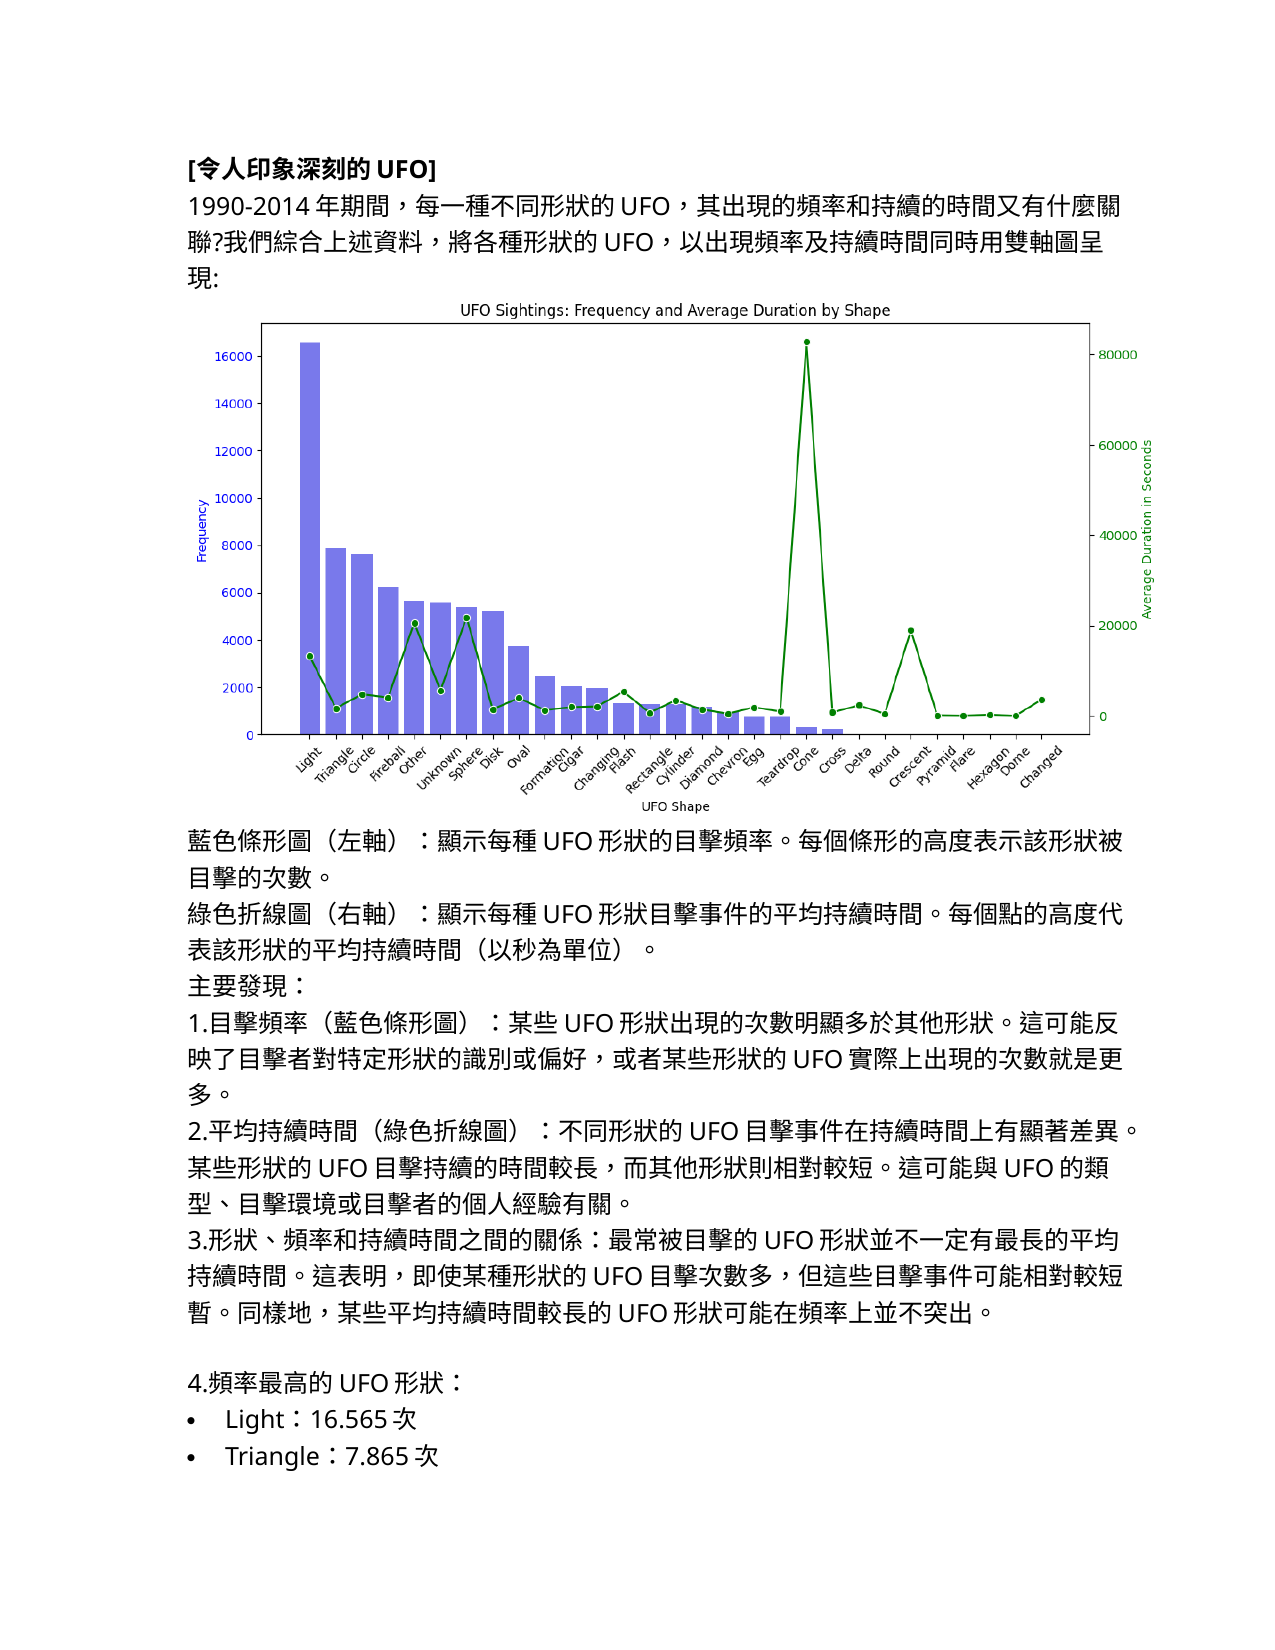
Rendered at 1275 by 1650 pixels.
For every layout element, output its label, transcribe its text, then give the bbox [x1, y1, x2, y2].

picture [187, 295, 1163, 822]
text 1990-2014年期間，每一種不同形狀的UFO，其出現的頻率和持續的時間又有什麼關聯?我們綜合上述資料，將各種形狀的UFO，以出現頻率及持續時間同時用雙軸圖呈現: [187, 186, 1125, 295]
text 1.目擊頻率（藍色條形圖）：某些UFO形狀出現的次數明顯多於其他形狀。這可能反映了目擊者對特定形狀的識別或偏好，或者某些形狀的UFO實際上出現的次數就是更多。 [187, 1003, 1125, 1112]
text 主要發現： [187, 967, 1125, 1003]
text [令人印象深刻的UFO] [187, 150, 1125, 186]
list Light：16.565次 [187, 1400, 1125, 1436]
list Triangle：7.865次 [187, 1436, 1125, 1472]
text 3.形狀、頻率和持續時間之間的關係：最常被目擊的UFO形狀並不一定有最長的平均持續時間。這表明，即使某種形狀的UFO目擊次數多，但這些目擊事件可能相對較短暫。同樣地，某些平均持續時間較長的UFO形狀可能在頻率上並不突出。 [187, 1221, 1125, 1329]
text 綠色折線圖（右軸）：顯示每種UFO形狀目擊事件的平均持續時間。每個點的高度代表該形狀的平均持續時間（以秒為單位）。 [187, 894, 1125, 967]
text 2.平均持續時間（綠色折線圖）：不同形狀的UFO目擊事件在持續時間上有顯著差異。某些形狀的UFO目擊持續的時間較長，而其他形狀則相對較短。這可能與UFO的類型、目擊環境或目擊者的個人經驗有關。 [187, 1112, 1125, 1221]
text 4.頻率最高的UFO形狀： [187, 1363, 1125, 1400]
text 藍色條形圖（左軸）：顯示每種UFO形狀的目擊頻率。每個條形的高度表示該形狀被目擊的次數。 [187, 822, 1125, 894]
